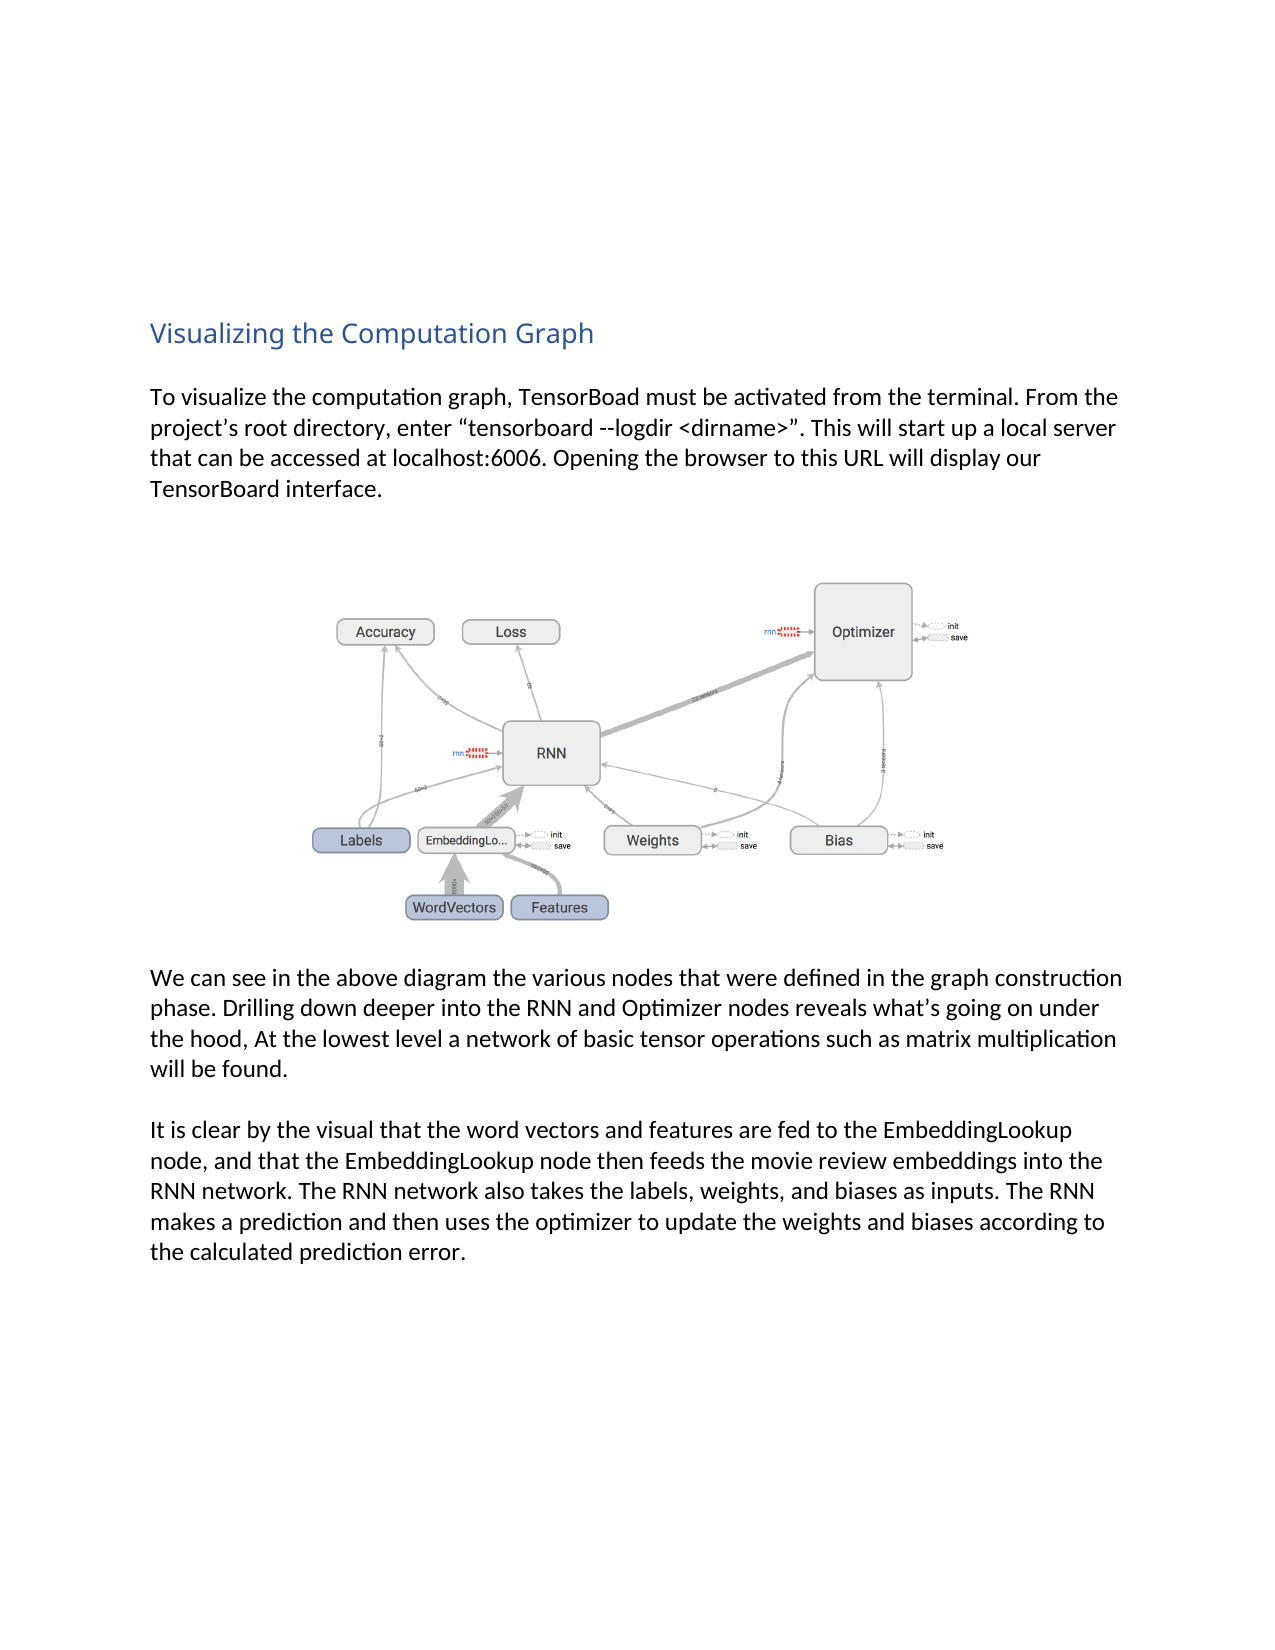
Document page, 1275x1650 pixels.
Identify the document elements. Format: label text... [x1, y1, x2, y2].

text We can see in the above diagram the various nodes that were defined in the graph construction phase. Drilling down deeper into the RNN and Optimizer nodes reveals what’s going on under the hood, At the lowest level a network of basic tensor operations such as matrix multiplication will be found. [150, 962, 1125, 1084]
picture [281, 534, 994, 962]
text To visualize the computation graph, TensorBoad must be activated from the terminal. From the project’s root directory, enter “tensorboard --logdir <dirname>”. This will start up a local server that can be accessed at localhost:6006. Opening the browser to this URL will display our TensorBoard interface. [150, 382, 1125, 504]
subtitle Visualizing the Computation Graph [150, 314, 1125, 351]
text It is clear by the visual that the word vectors and features are fed to the EmbeddingLookup node, and that the EmbeddingLookup node then feeds the movie review embeddings into the RNN network. The RNN network also takes the labels, weights, and biases as inputs. The RNN makes a prediction and then uses the optimizer to update the weights and biases according to the calculated prediction error. [150, 1114, 1125, 1267]
